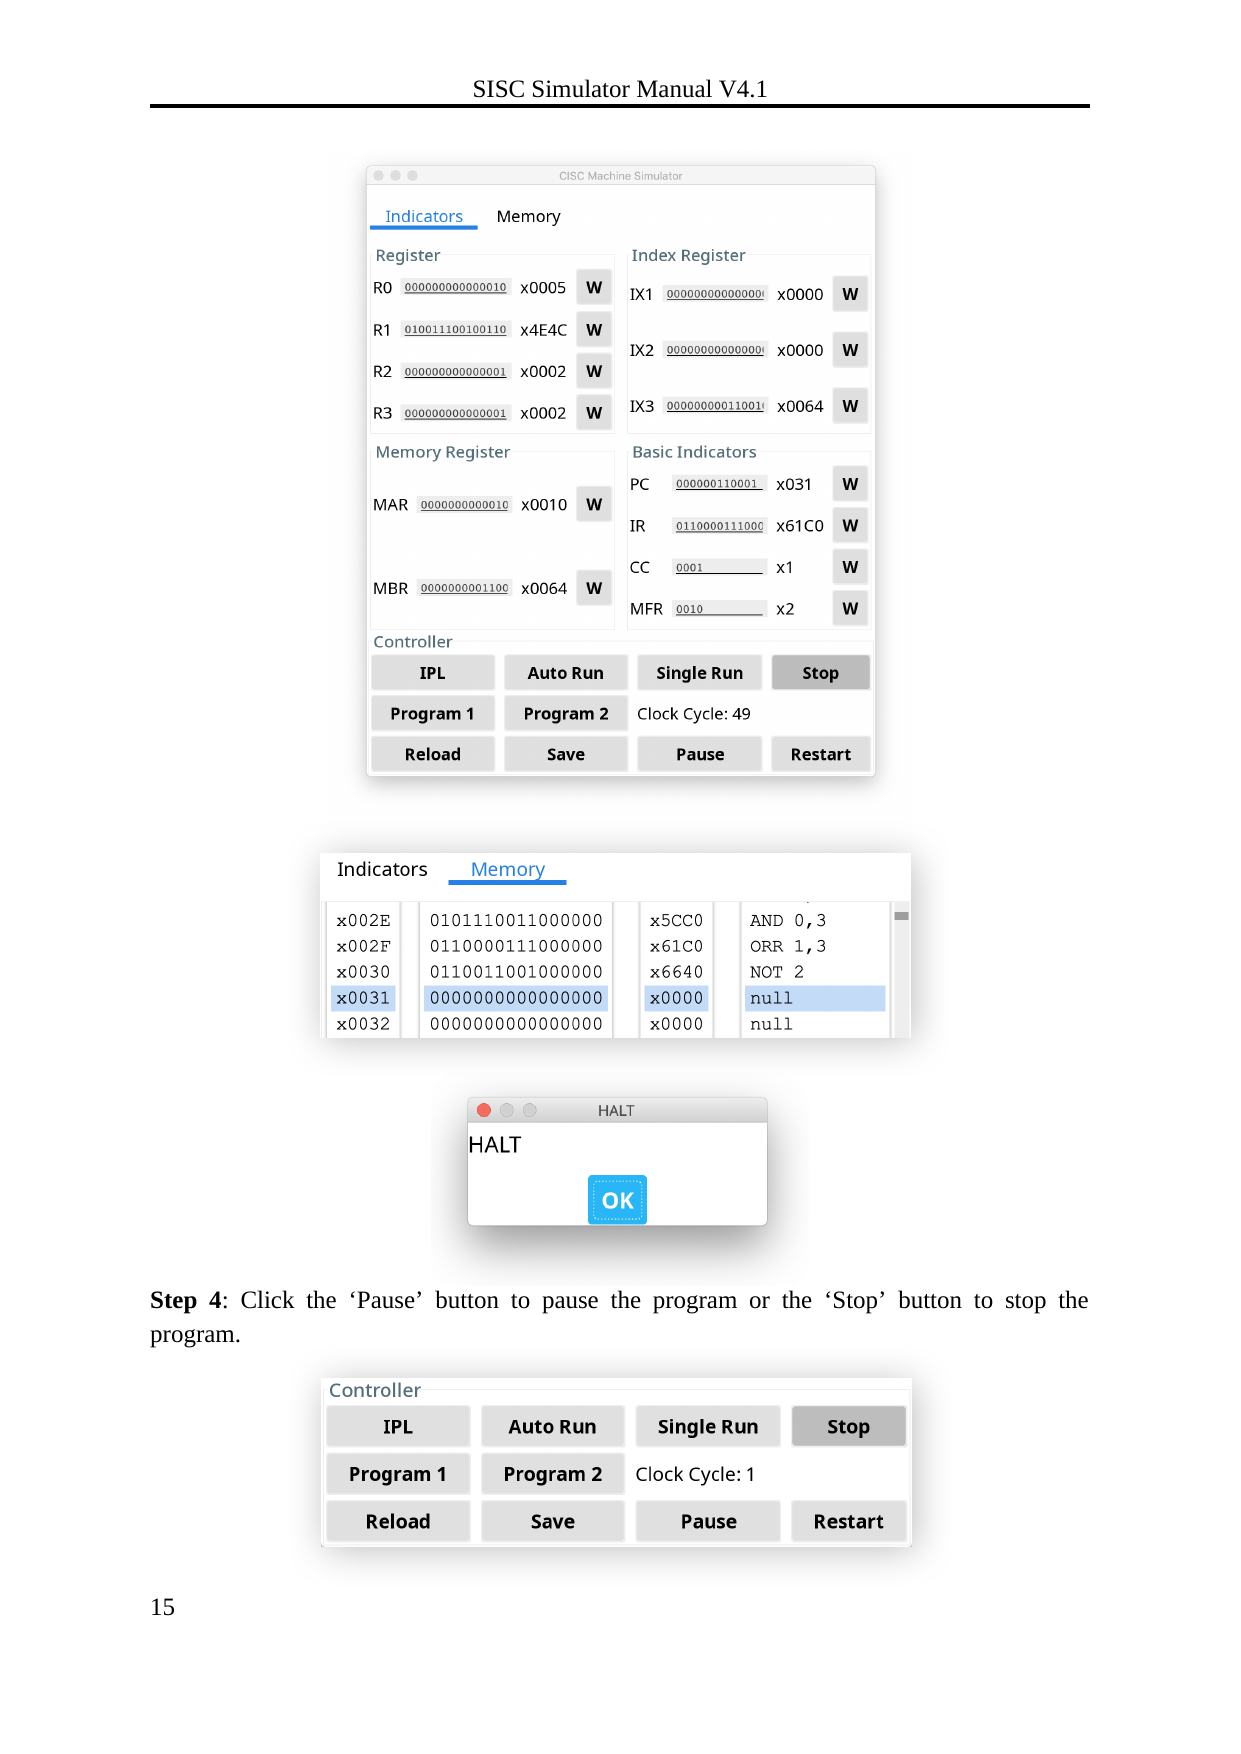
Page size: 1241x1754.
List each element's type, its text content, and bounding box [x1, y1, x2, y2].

text Step 4: Click the ‘Pause’ button to pause the program or the ‘Stop’ button to stop the program. [150, 1286, 1090, 1347]
picture [320, 853, 911, 1038]
picture [325, 150, 916, 827]
picture [321, 1378, 912, 1547]
picture [430, 1072, 810, 1286]
